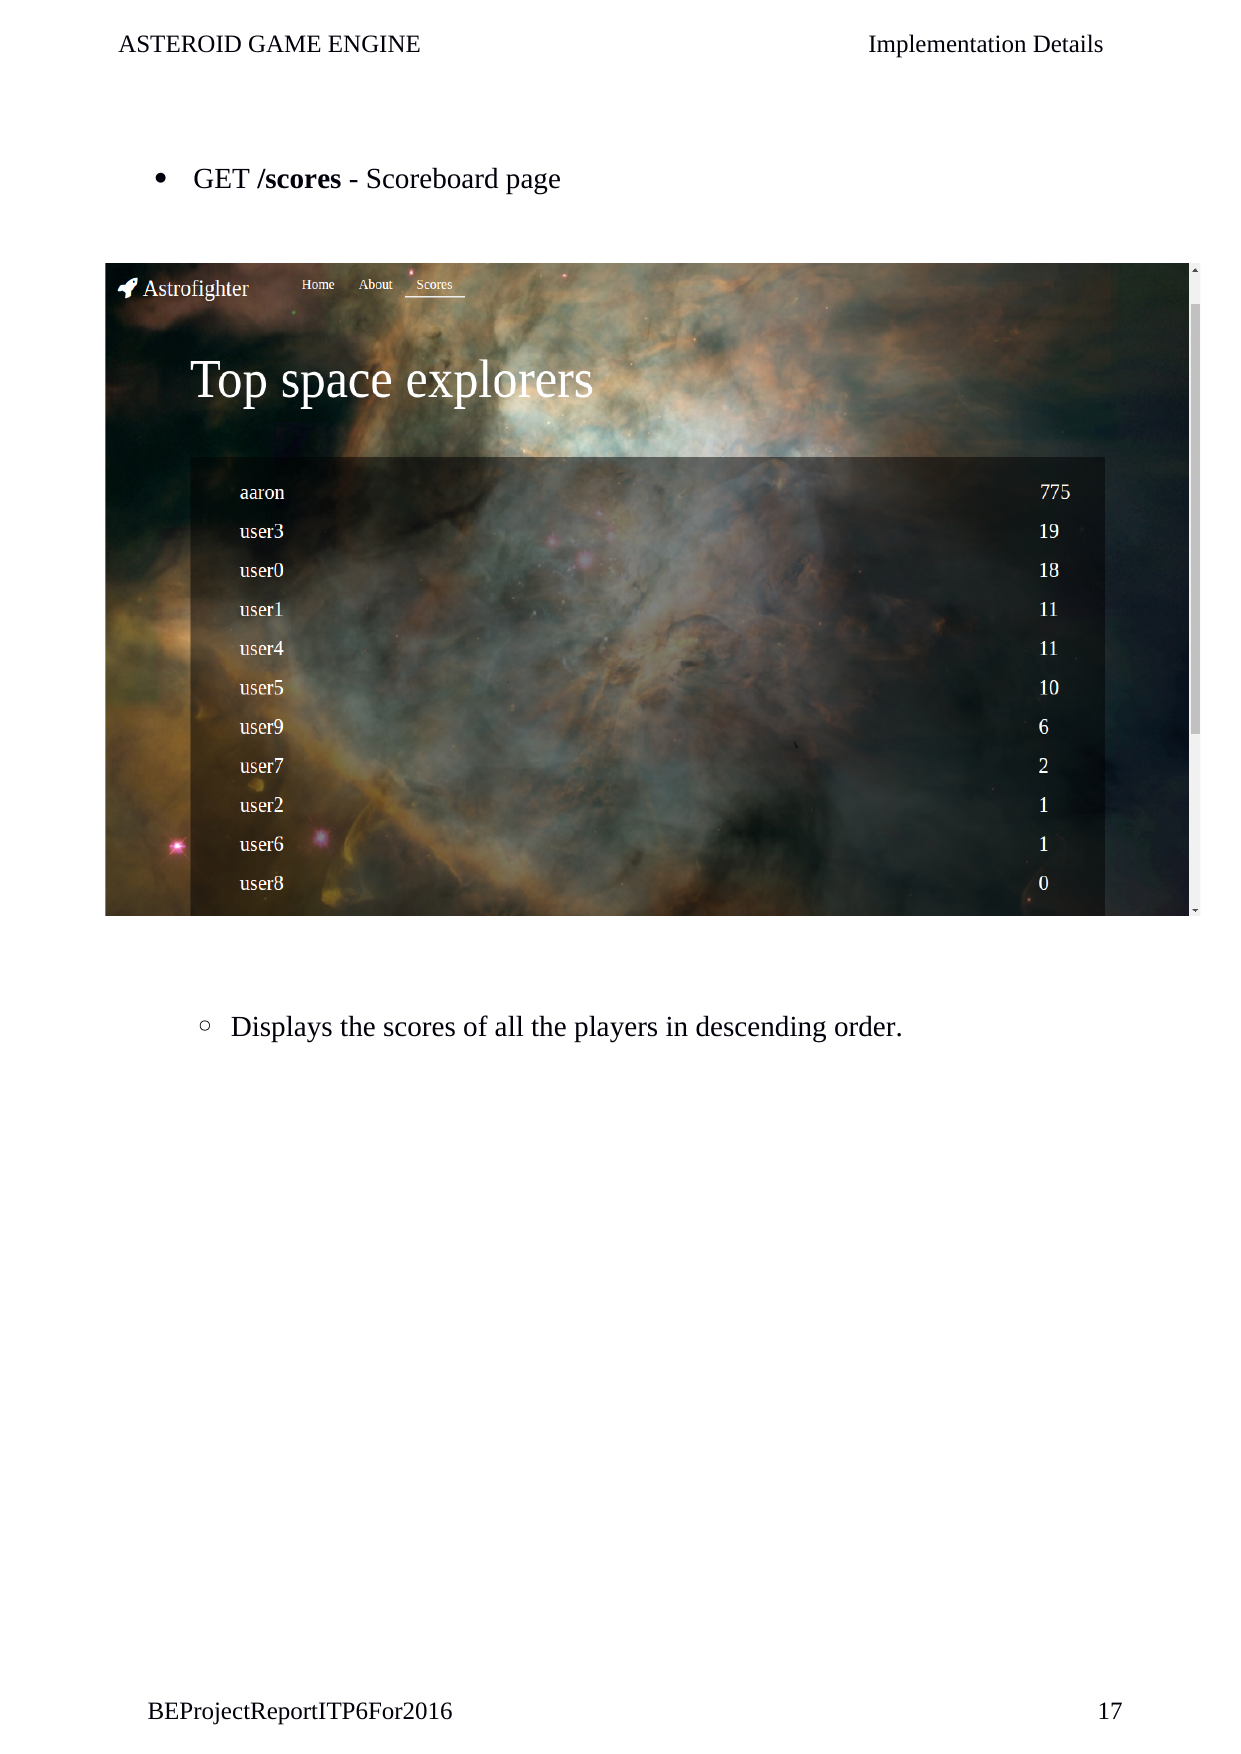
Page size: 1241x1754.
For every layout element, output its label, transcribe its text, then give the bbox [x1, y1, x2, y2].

list Displays the scores of all the players in descending order. [193, 1016, 1122, 1041]
picture [105, 263, 1201, 916]
list GET /scores - Scoreboard page [156, 168, 1122, 193]
